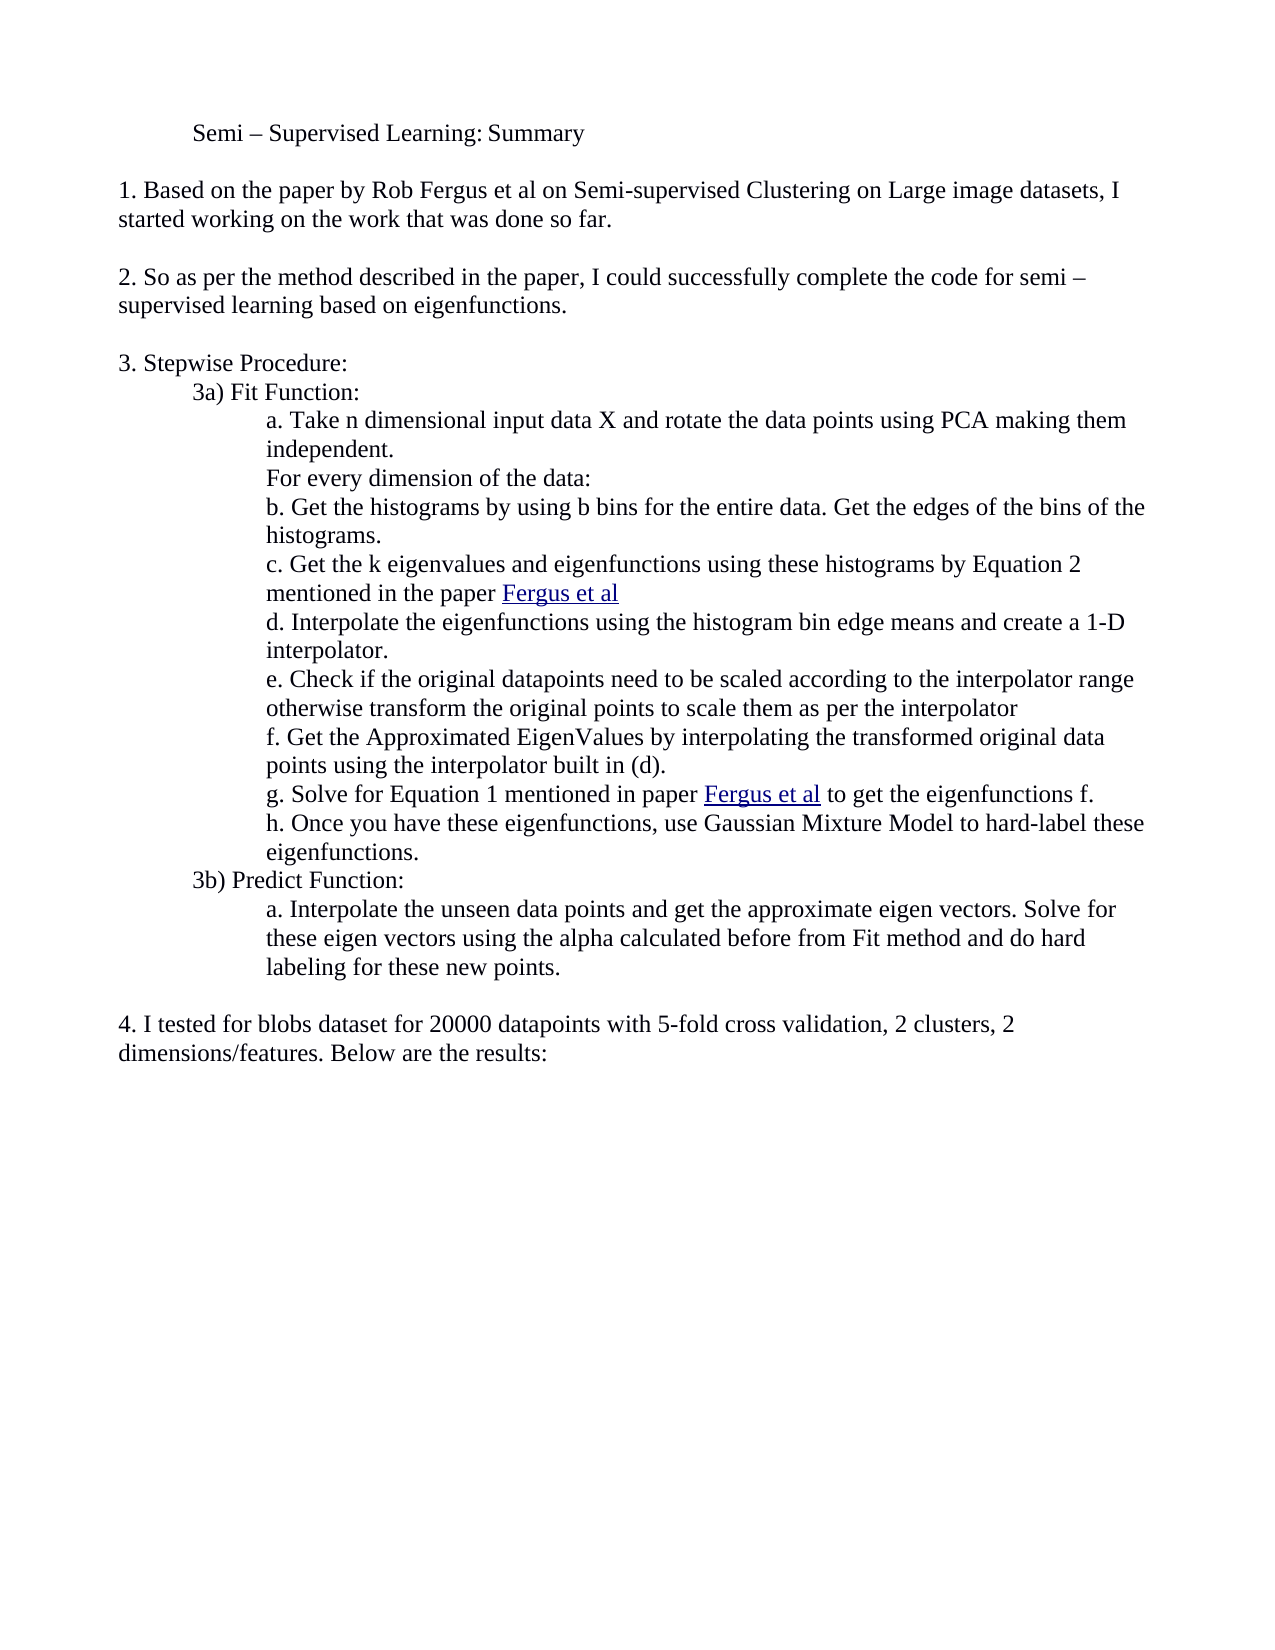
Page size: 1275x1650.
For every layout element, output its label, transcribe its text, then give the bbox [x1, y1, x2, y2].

text a. Take n dimensional input data X and rotate the data points using PCA making them independent. [118, 406, 1157, 463]
text Semi – Supervised Learning: Summary [118, 118, 1157, 147]
text 3a) Fit Function: [118, 377, 1157, 406]
text e. Check if the original datapoints need to be scaled according to the interpolator range otherwise transform the original points to scale them as per the interpolator [118, 664, 1157, 722]
text 2. So as per the method described in the paper, I could successfully complete the code for semi – supervised learning based on eigenfunctions. [118, 262, 1157, 319]
text 3. Stepwise Procedure: [118, 348, 1157, 377]
text b. Get the histograms by using b bins for the entire data. Get the edges of the bins of the histograms. [118, 492, 1157, 549]
text d. Interpolate the eigenfunctions using the histogram bin edge means and create a 1-D interpolator. [118, 607, 1157, 664]
text g. Solve for Equation 1 mentioned in paper Fergus et al to get the eigenfunctions f. [118, 779, 1157, 808]
text 1. Based on the paper by Rob Fergus et al on Semi-supervised Clustering on Large image datasets, I started working on the work that was done so far. [118, 176, 1157, 233]
text For every dimension of the data: [118, 463, 1157, 492]
text 4. I tested for blobs dataset for 20000 datapoints with 5-fold cross validation, 2 clusters, 2 dimensions/features. Below are the results: [118, 1009, 1157, 1067]
text c. Get the k eigenvalues and eigenfunctions using these histograms by Equation 2 mentioned in the paper Fergus et al [118, 549, 1157, 607]
text h. Once you have these eigenfunctions, use Gaussian Mixture Model to hard-label these eigenfunctions. [118, 808, 1157, 866]
text f. Get the Approximated EigenValues by interpolating the transformed original data points using the interpolator built in (d). [118, 722, 1157, 779]
text 3b) Predict Function: [118, 866, 1157, 894]
text a. Interpolate the unseen data points and get the approximate eigen vectors. Solve for these eigen vectors using the alpha calculated before from Fit method and do hard labeling for these new points. [118, 894, 1157, 981]
